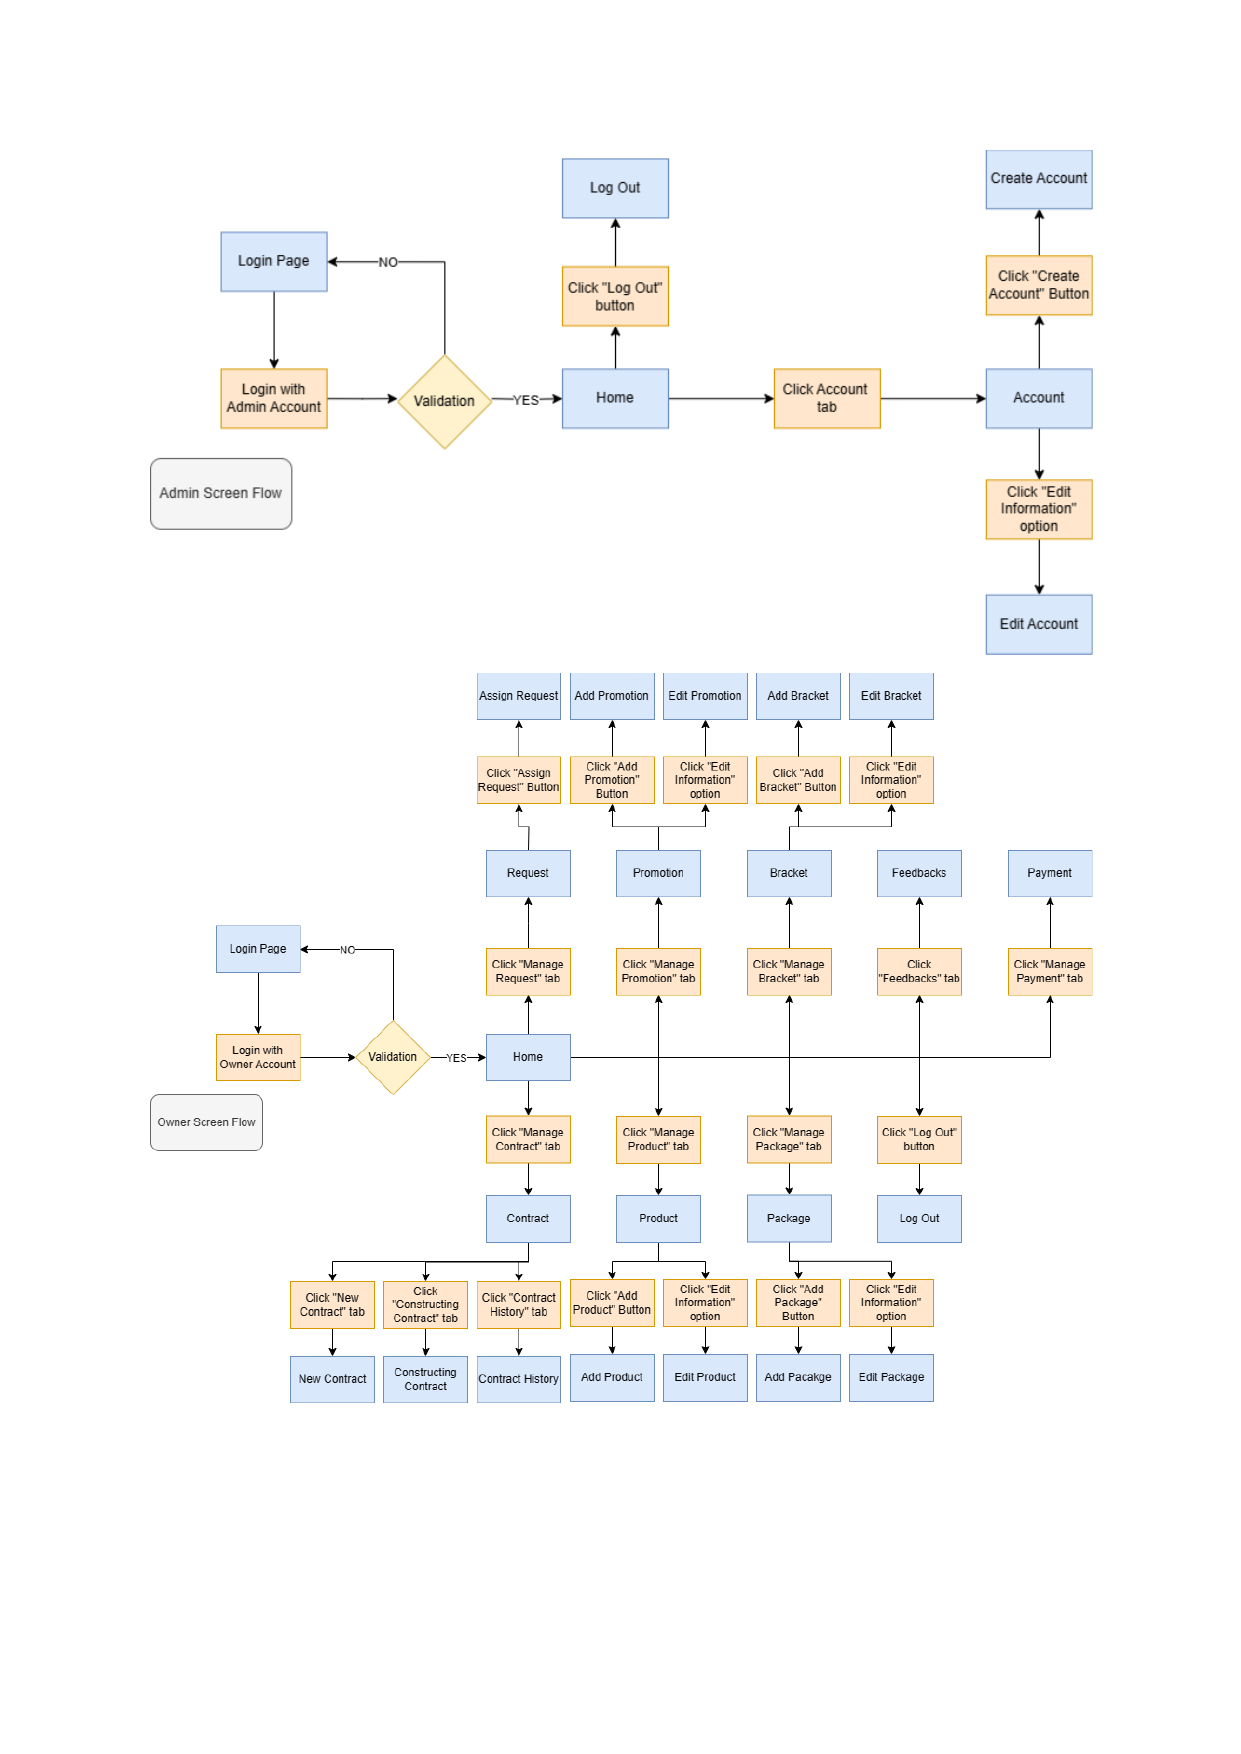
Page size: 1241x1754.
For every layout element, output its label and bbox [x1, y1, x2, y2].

picture [150, 150, 1093, 655]
picture [150, 673, 1093, 1403]
